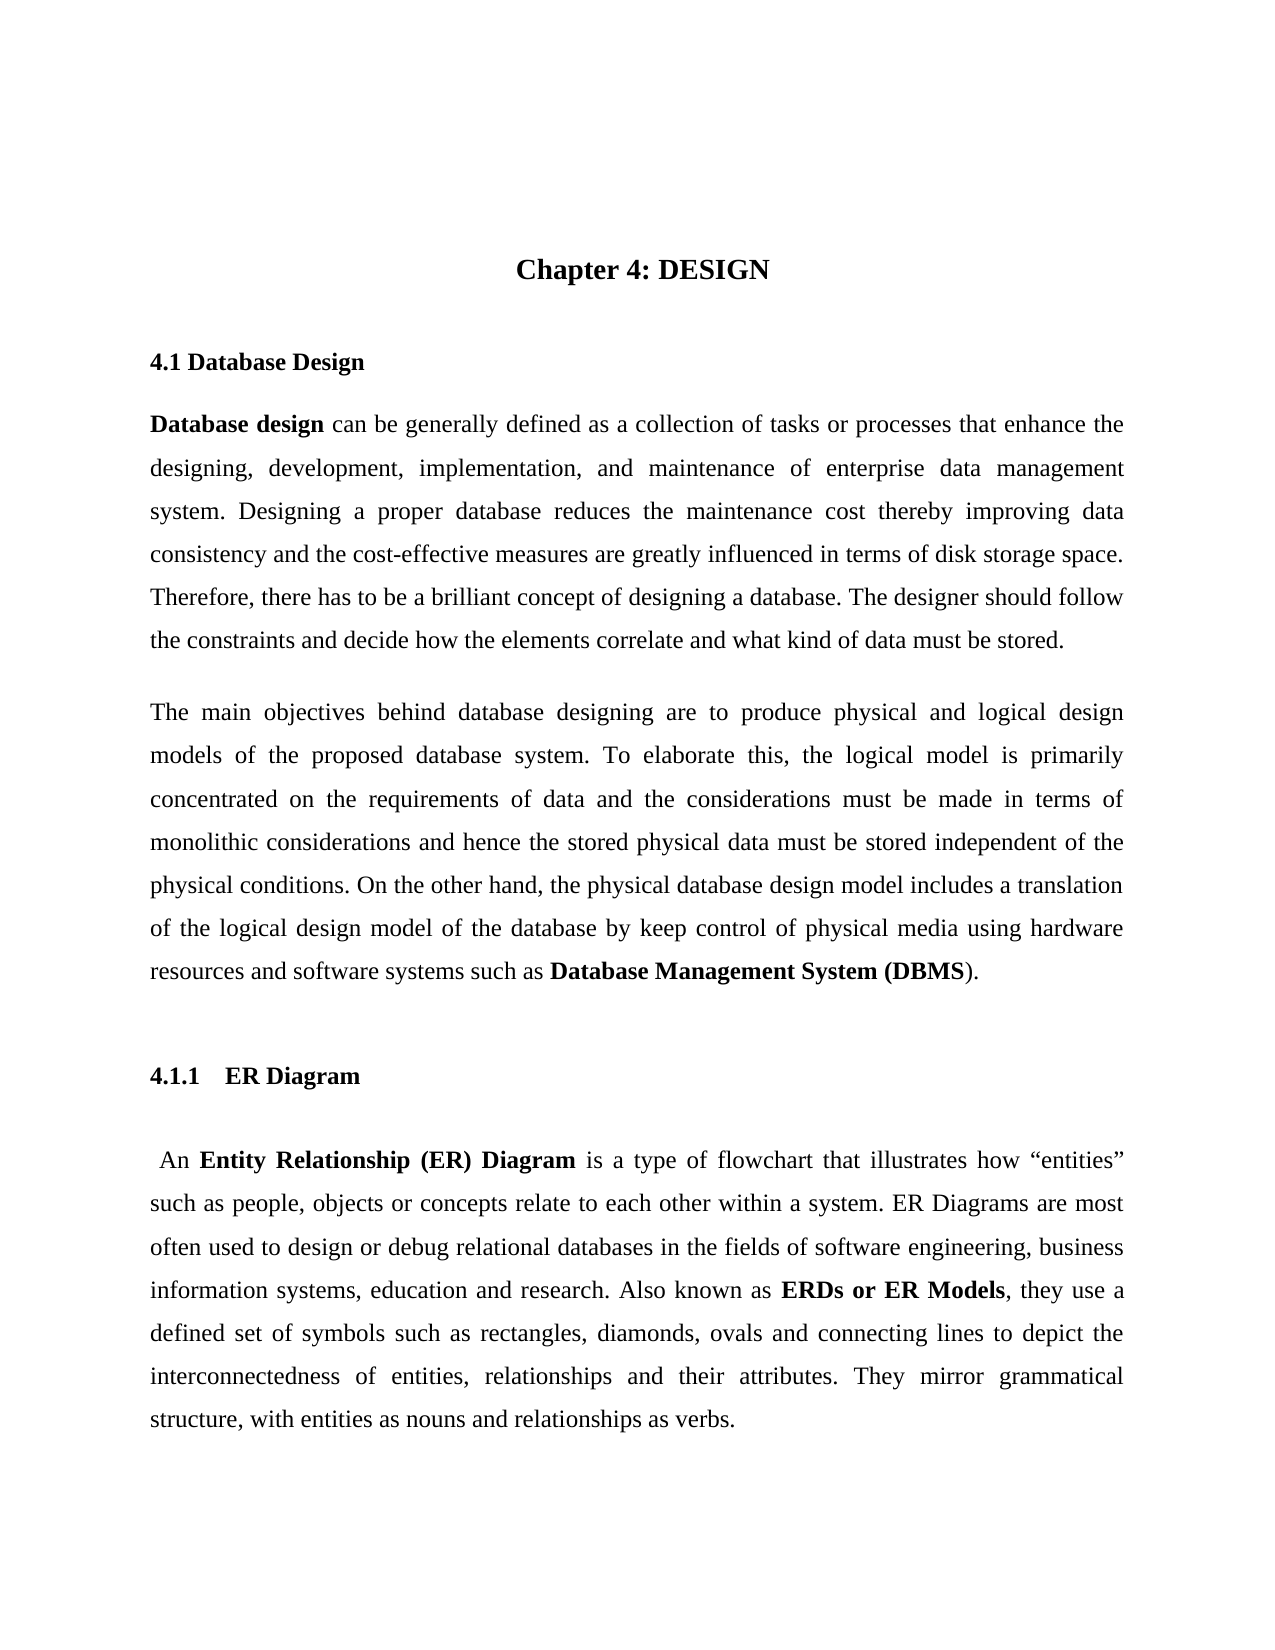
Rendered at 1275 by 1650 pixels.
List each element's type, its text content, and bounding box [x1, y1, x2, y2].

text An Entity Relationship (ER) Diagram is a type of flowchart that illustrates how “entities” such as people, objects or concepts relate to each other within a system. ER Diagrams are most often used to design or debug relational databases in the fields of software engineering, business information systems, education and research. Also known as ERDs or ER Models, they use a defined set of symbols such as rectangles, diamonds, ovals and connecting lines to depict the interconnectedness of entities, relationships and their attributes. They mirror grammatical structure, with entities as nouns and relationships as verbs. [150, 1145, 1125, 1433]
subtitle Chapter 4: DESIGN [160, 252, 1125, 286]
text Database design can be generally defined as a collection of tasks or processes that enhance the designing, development, implementation, and maintenance of enterprise data management system. Designing a proper database reduces the maintenance cost thereby improving data consistency and the cost-effective measures are greatly influenced in terms of disk storage space. Therefore, there has to be a brilliant concept of designing a database. The designer should follow the constraints and decide how the elements correlate and what kind of data must be stored. [150, 409, 1125, 654]
subtitle 4.1 Database Design [150, 347, 1125, 376]
text The main objectives behind database designing are to produce physical and logical design models of the proposed database system. To elaborate this, the logical model is primarily concentrated on the requirements of data and the considerations must be made in terms of monolithic considerations and hence the stored physical data must be stored independent of the physical conditions. On the other hand, the physical database design model includes a translation of the logical design model of the database by keep control of physical media using hardware resources and software systems such as Database Management System (DBMS). [150, 697, 1125, 985]
subtitle ER Diagram [150, 1061, 1125, 1090]
